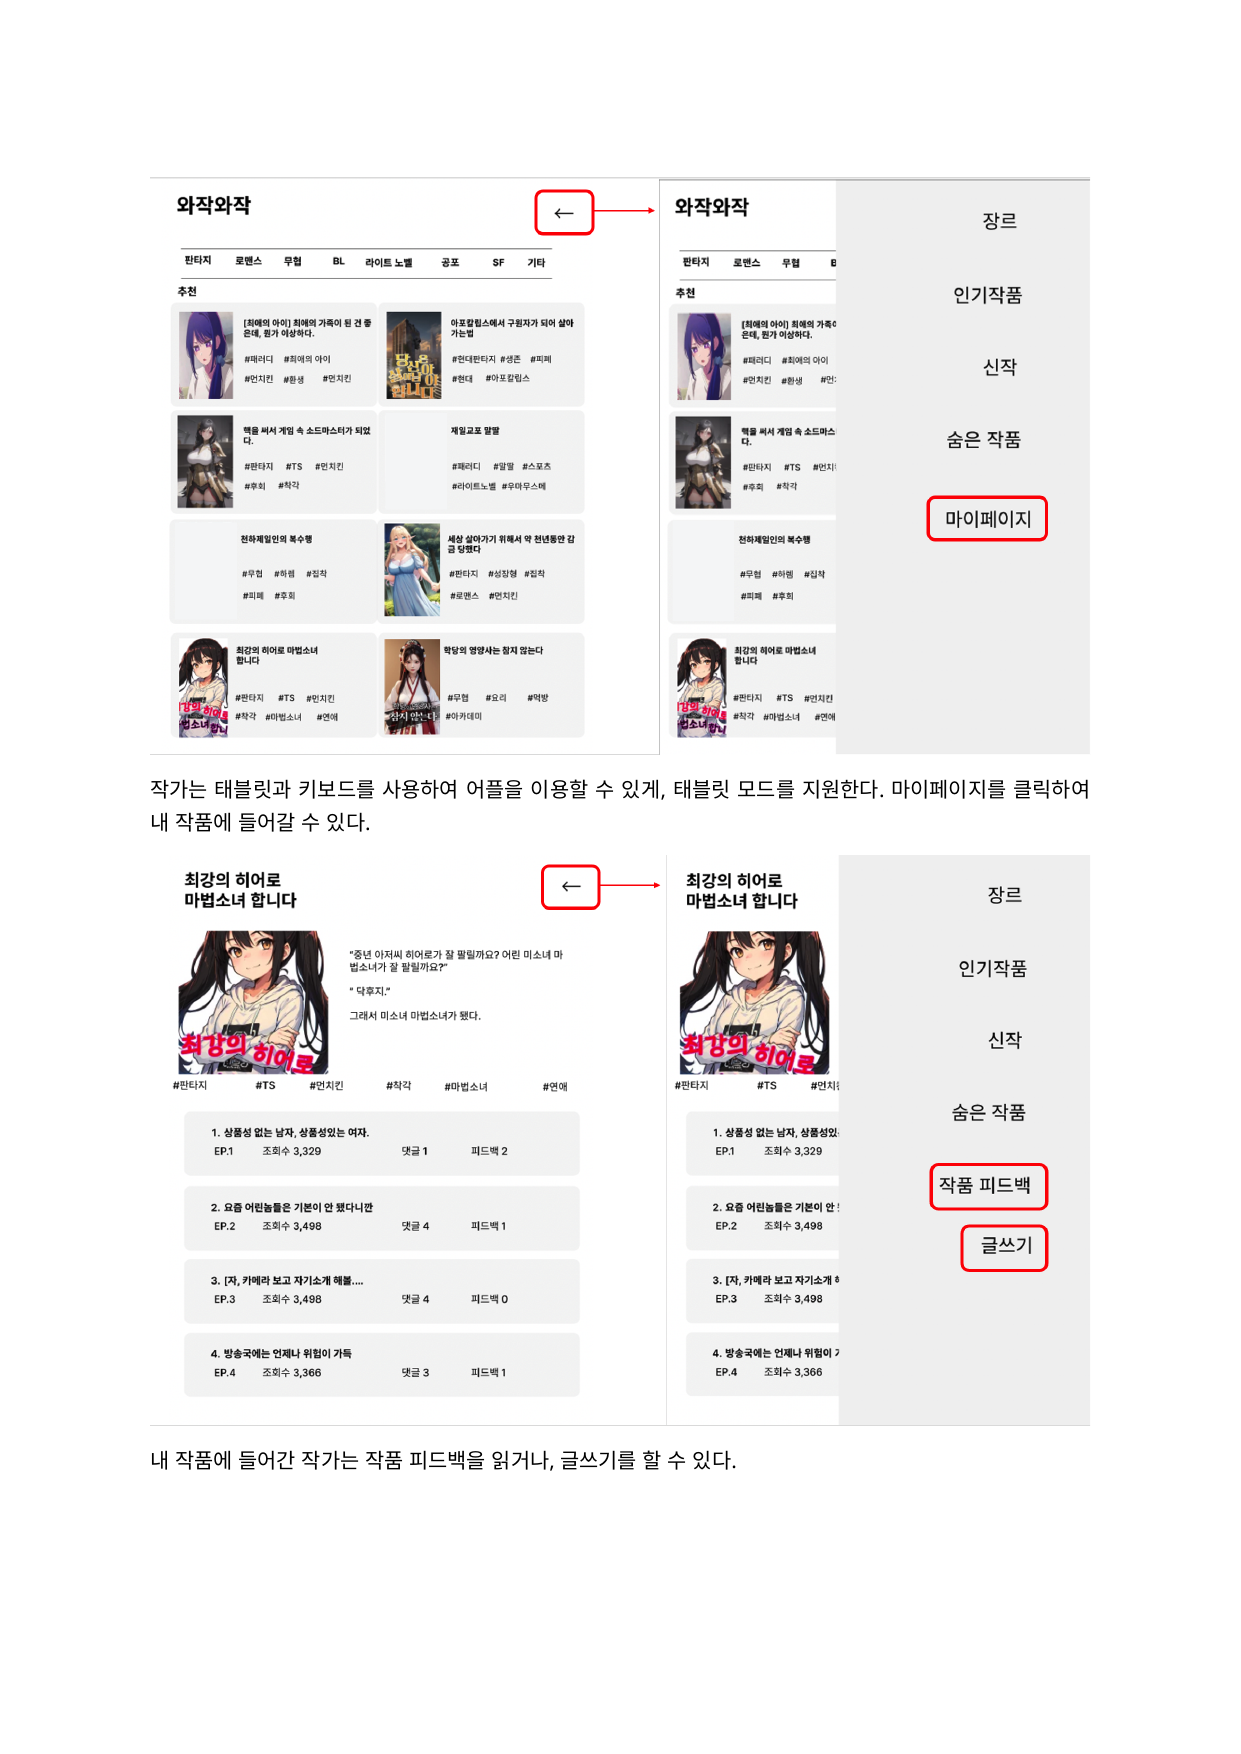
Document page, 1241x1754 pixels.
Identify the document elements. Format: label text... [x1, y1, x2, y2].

text 작가는 태블릿과 키보드를 사용하여 어플을 이용할 수 있게, 태블릿 모드를 지원한다. 마이페이지를 클릭하여 내 작품에 들어갈 수 있다. [150, 773, 1090, 836]
picture [150, 855, 1091, 1426]
picture [150, 177, 1091, 755]
text 내 작품에 들어간 작가는 작품 피드백을 읽거나, 글쓰기를 할 수 있다. [150, 1445, 1090, 1475]
